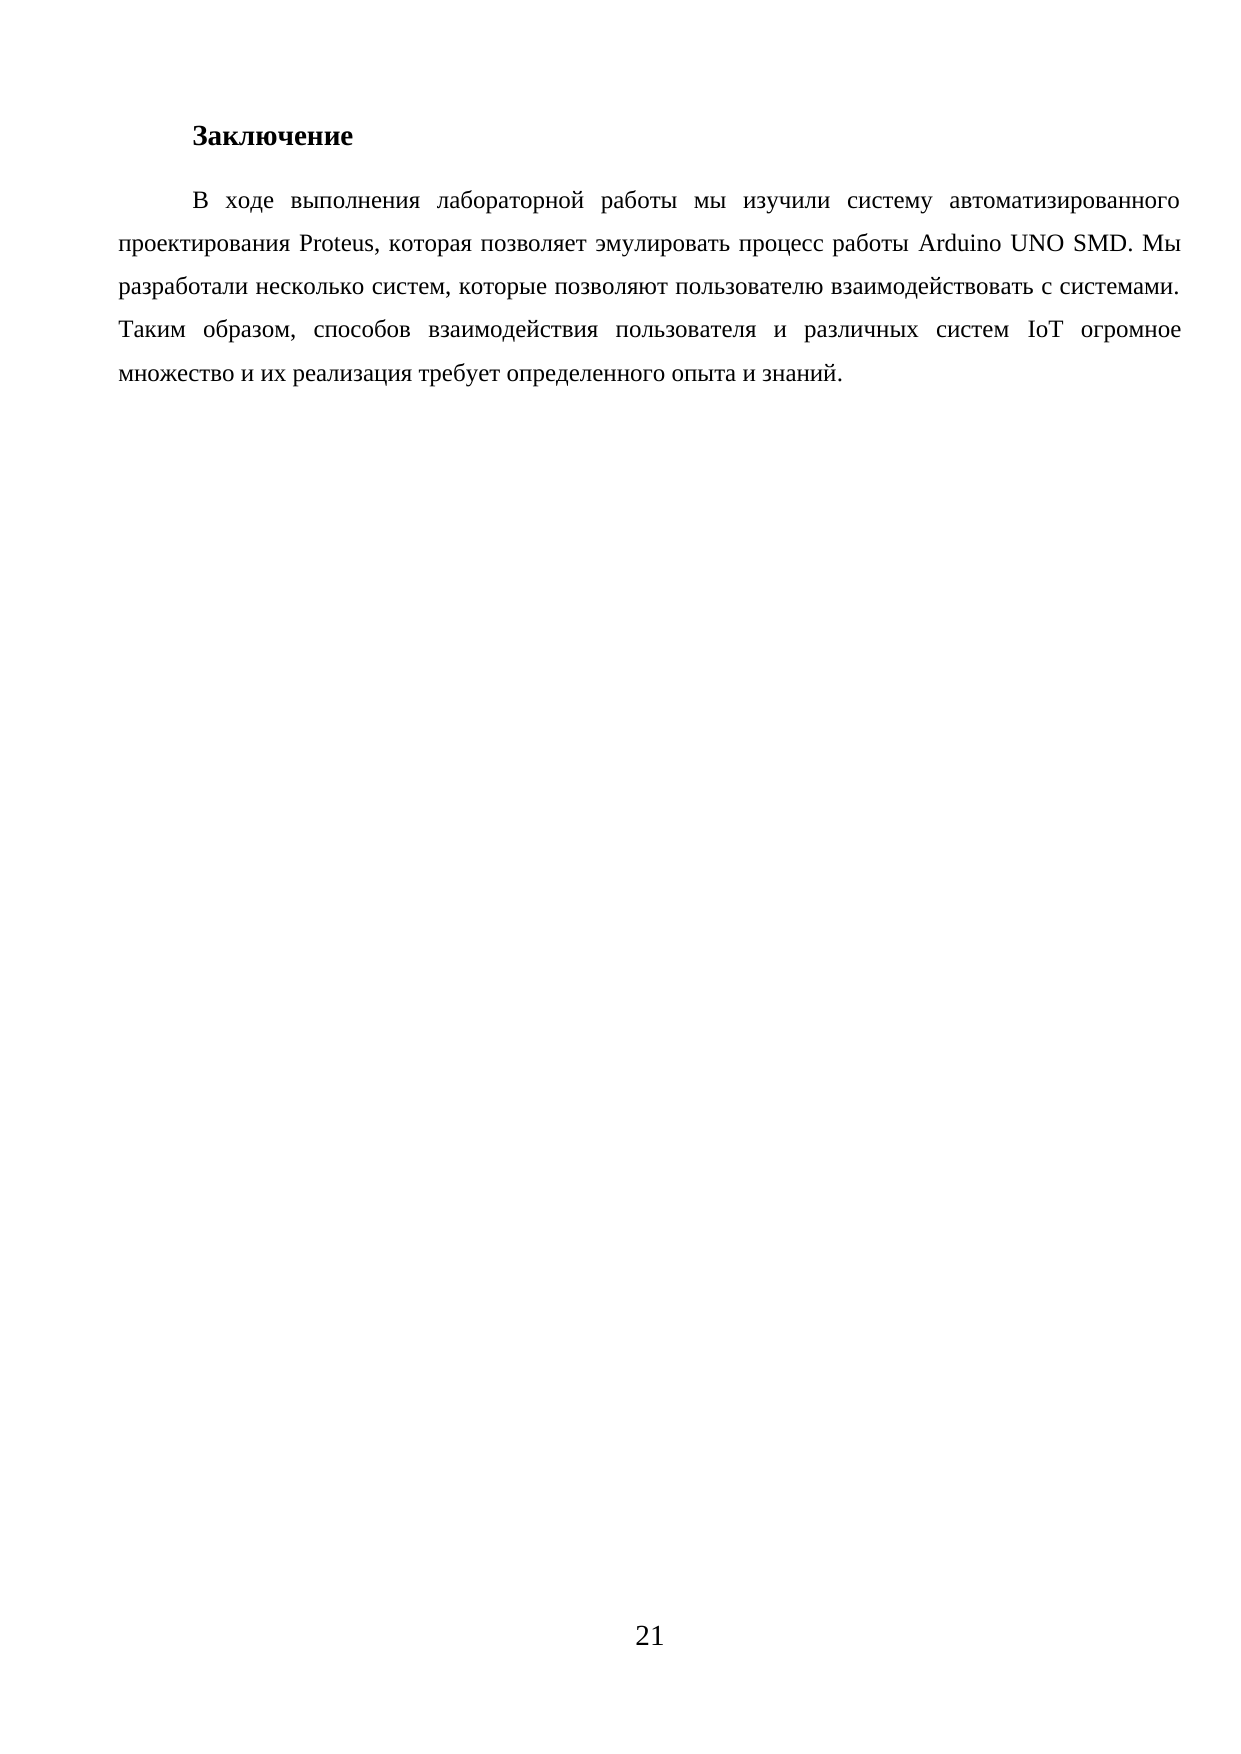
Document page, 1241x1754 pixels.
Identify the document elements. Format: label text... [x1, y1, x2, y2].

text Заключение [118, 118, 1181, 152]
text В ходе выполнения лабораторной работы мы изучили систему автоматизированного проектирования Proteus, которая позволяет эмулировать процесс работы Arduino UNO SMD. Мы разработали несколько систем, которые позволяют пользователю взаимодействовать с системами. Таким образом, способов взаимодействия пользователя и различных систем IoT огромное множество и их реализация требует определенного опыта и знаний. [118, 185, 1181, 386]
